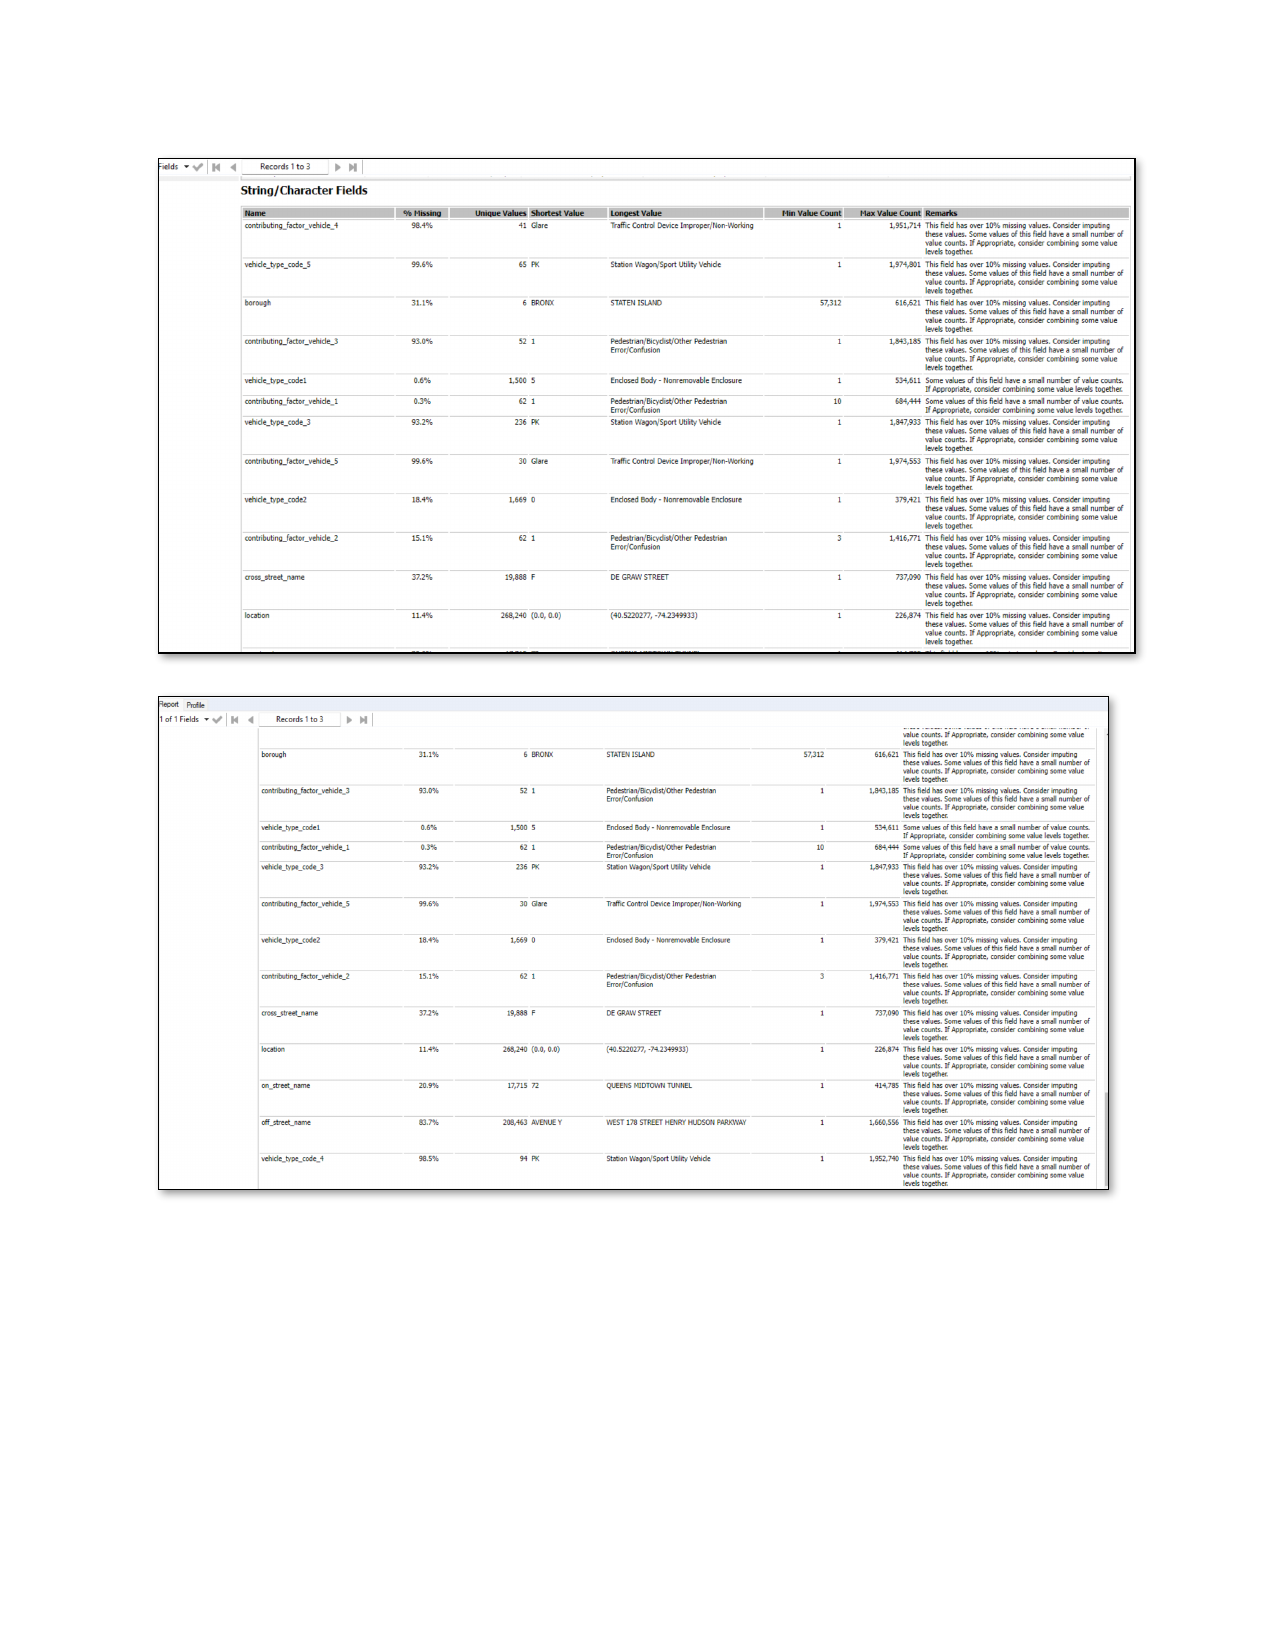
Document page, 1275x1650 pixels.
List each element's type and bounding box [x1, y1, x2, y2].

picture [159, 697, 1108, 1189]
picture [159, 159, 1134, 652]
